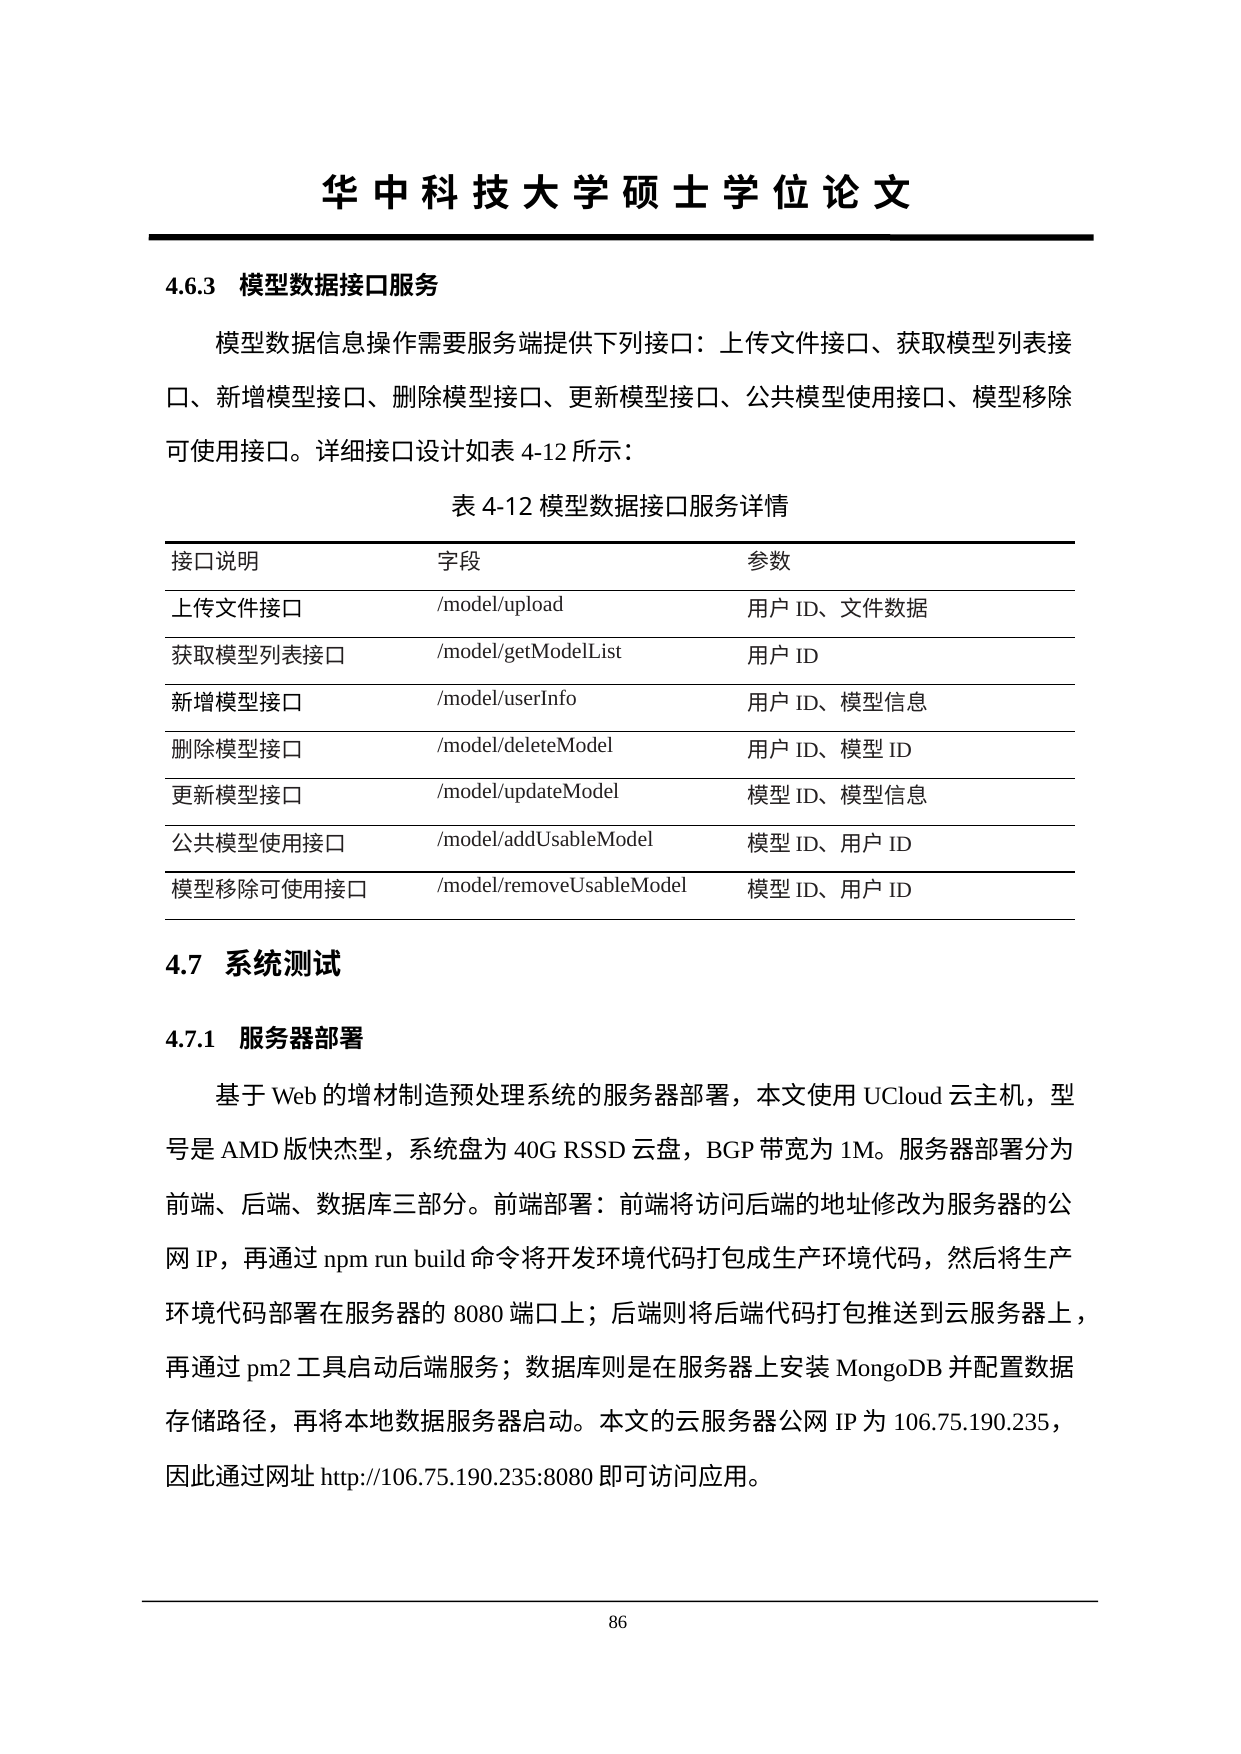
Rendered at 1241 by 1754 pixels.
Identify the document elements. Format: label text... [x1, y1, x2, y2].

table_cell /model/removeUsableModel [431, 873, 741, 918]
table_cell /model/addUsableModel [431, 826, 741, 871]
table_cell 模型ID、用户ID [741, 826, 1075, 871]
text 基于Web的增材制造预处理系统的服务器部署，本文使用UCloud云主机，型号是AMD版快杰型，系统盘为40G RSSD云盘，BGP带宽为1M。服务器部署分为前端、后端、数据库三部分。前端部署：前端将访问后端的地址修改为服务器的公网IP，再通过npm run build命令将开发环境代码打包成生产环境代码，然后将生产环境代码部署在服务器的8080端口上；后端则将后端代码打包推送到云服务器上，再通过pm2工具启动后端服务；数据库则是在服务器上安装MongoDB并配置数据存储路径，再将本地数据服务器启动。本文的云服务器公网IP为106.75.190.235，因此通过网址http://106.75.190.235:8080即可访问应用。 [165, 1076, 1075, 1492]
table_cell /model/deleteModel [431, 732, 741, 777]
table_cell 删除模型接口 [165, 732, 431, 777]
table_header 参数 [741, 544, 1075, 589]
table_cell 用户ID、文件数据 [741, 591, 1075, 637]
table_header 字段 [431, 544, 741, 589]
table_cell 公共模型使用接口 [165, 826, 431, 871]
table_cell 用户ID、模型信息 [741, 685, 1075, 731]
table_cell 用户ID [741, 638, 1075, 683]
table_cell 模型ID、模型信息 [741, 779, 1075, 824]
table_header 接口说明 [165, 544, 431, 589]
table_cell /model/getModelList [431, 638, 741, 683]
subtitle 模型数据接口服务 [165, 266, 1075, 302]
table_cell 获取模型列表接口 [165, 638, 431, 683]
table_cell 上传文件接口 [165, 591, 431, 637]
table_cell 用户ID、模型ID [741, 732, 1075, 777]
table_cell 模型移除可使用接口 [165, 873, 431, 918]
subtitle 系统测试 [165, 940, 1075, 983]
table_cell 模型ID、用户ID [741, 873, 1075, 918]
table_cell /model/userInfo [431, 685, 741, 731]
table_cell 新增模型接口 [165, 685, 431, 731]
subtitle 服务器部署 [165, 1018, 1075, 1054]
table_cell /model/upload [431, 591, 741, 637]
table_cell /model/updateModel [431, 779, 741, 824]
table_cell 更新模型接口 [165, 779, 431, 824]
